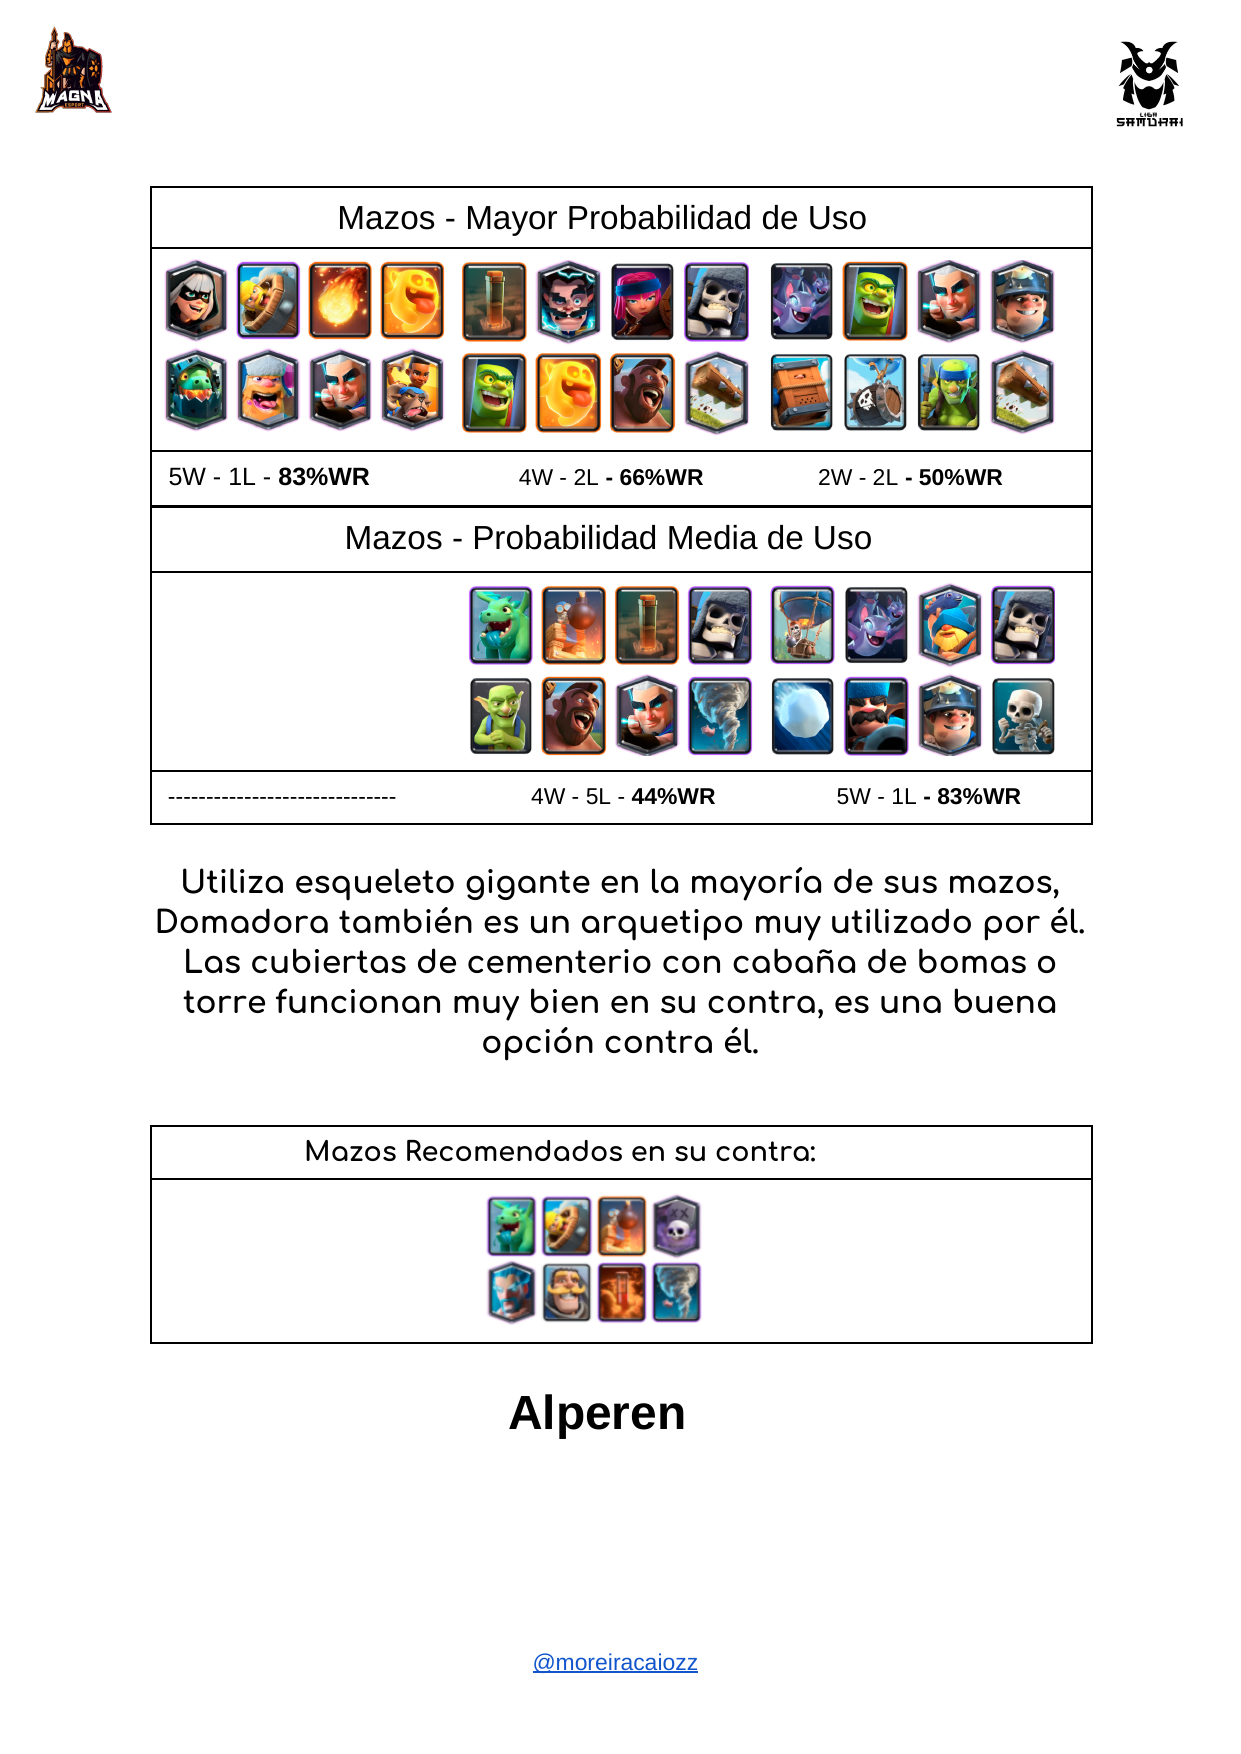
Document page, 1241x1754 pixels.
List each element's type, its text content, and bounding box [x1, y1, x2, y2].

picture [1090, 18, 1240, 167]
picture [461, 260, 750, 436]
table_cell 5W - 1L - 83%WR 4W - 2L - 66%WR 2W - 2L - 50%WR [152, 452, 1091, 505]
table_cell [152, 249, 1091, 450]
picture [768, 260, 1056, 436]
picture [467, 585, 755, 756]
text Utiliza esqueleto gigante en la mayoría de sus mazos, Domadora también es un arquetipo muy utilizado por él. Las cubiertas de cementerio con cabaña de bomas o torre funcionan muy bien en su contra, es una buena opción contra él. [150, 866, 1090, 1061]
table_header Mazos Recomendados en su contra: [152, 1127, 1091, 1178]
table_cell Mazos - Probabilidad Media de Uso [152, 508, 1091, 571]
table_cell [152, 573, 1091, 770]
text Alperen [150, 1384, 1090, 1439]
picture [480, 1190, 704, 1328]
table_header Mazos - Mayor Probabilidad de Uso [152, 188, 1091, 247]
picture [767, 583, 1055, 756]
picture [161, 259, 449, 436]
table_cell ------------------------------ 4W - 5L - 44%WR 5W - 1L - 83%WR [152, 772, 1091, 823]
picture [0, 18, 150, 139]
table_cell [152, 1180, 1091, 1342]
